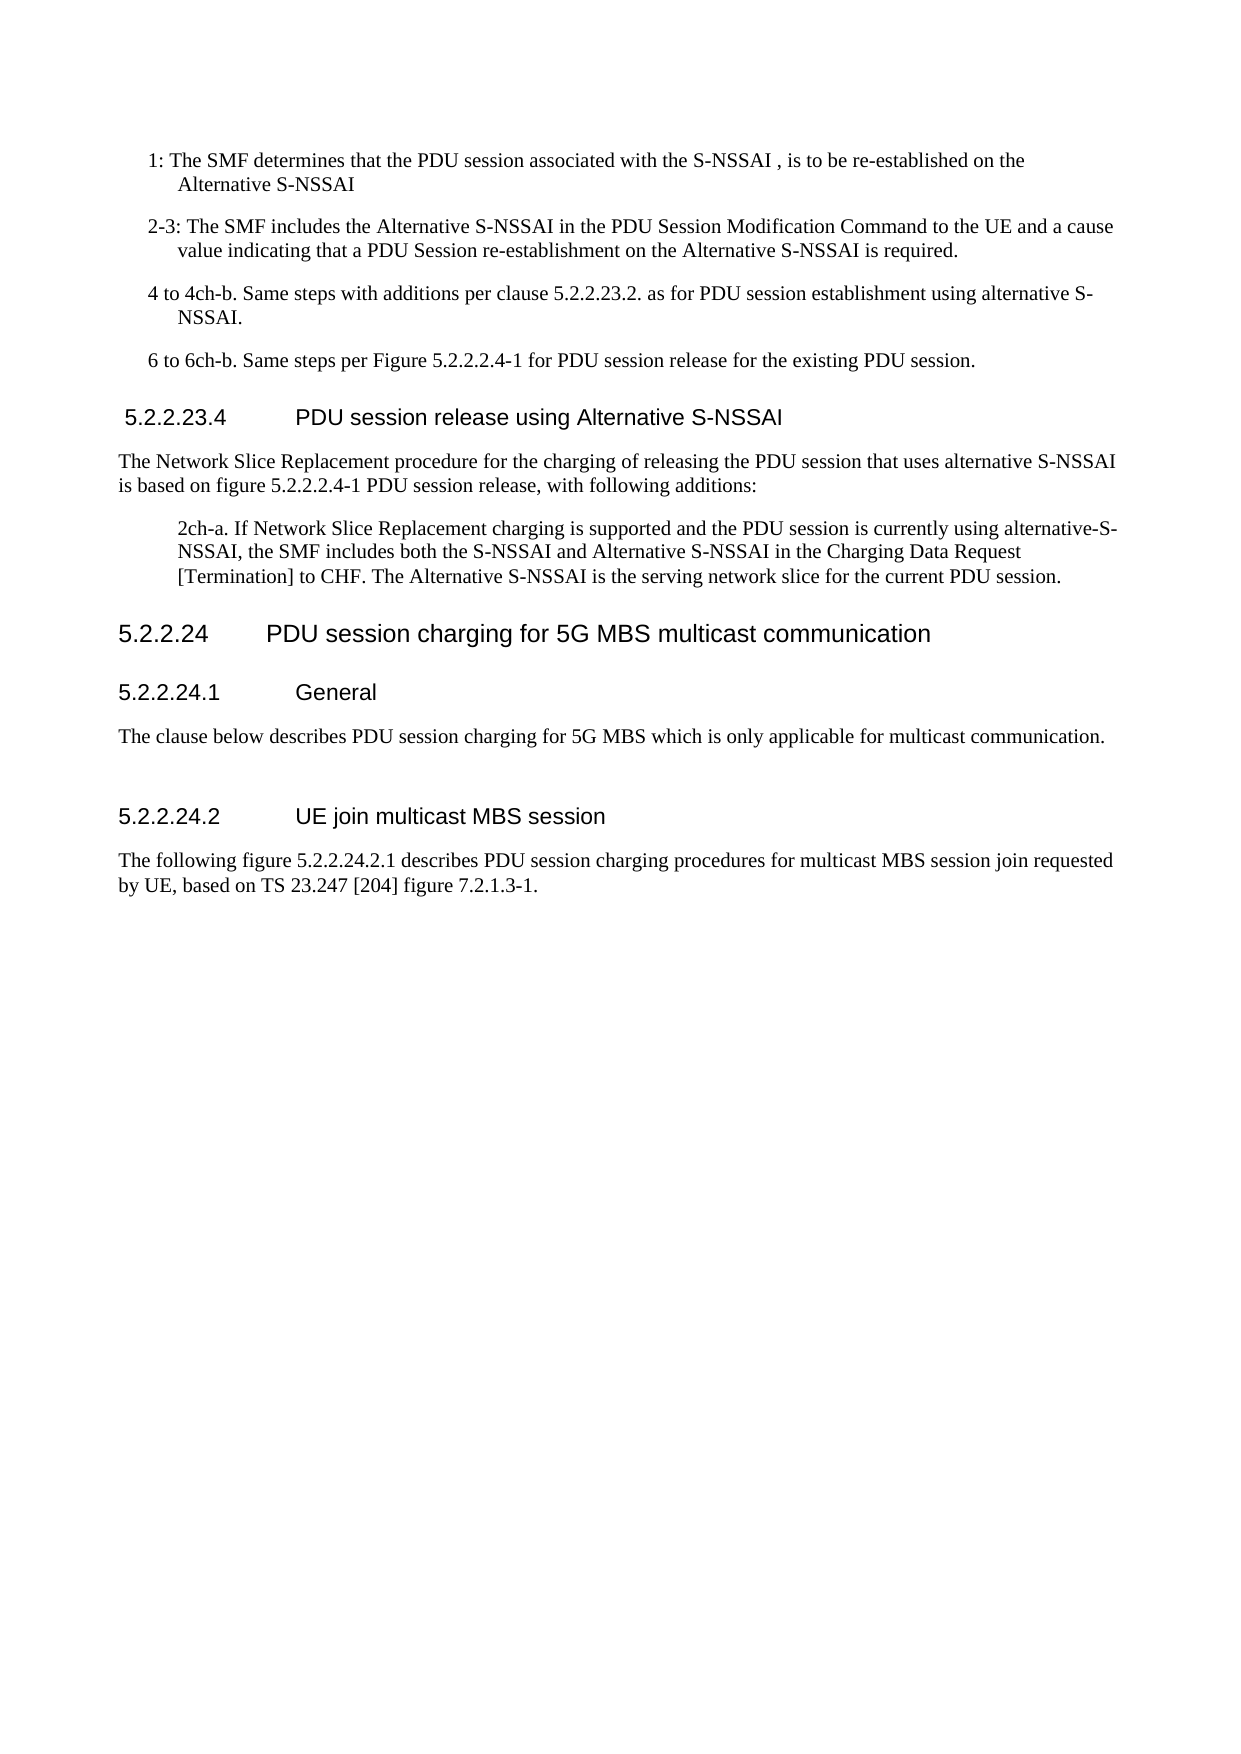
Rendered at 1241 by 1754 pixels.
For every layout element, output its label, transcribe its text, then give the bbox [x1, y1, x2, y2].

subtitle 5.2.2.24.1 General [118, 679, 1122, 705]
text 2-3: The SMF includes the Alternative S-NSSAI in the PDU Session Modification Command to the UE and a cause value indicating that a PDU Session re-establishment on the Alternative S-NSSAI is required. [148, 214, 1122, 262]
text 6 to 6ch-b. Same steps per Figure 5.2.2.2.4-1 for PDU session release for the existing PDU session. [148, 348, 1122, 372]
subtitle 5.2.2.23.4 PDU session release using Alternative S-NSSAI [118, 403, 1122, 430]
text The clause below describes PDU session charging for 5G MBS which is only applicable for multicast communication. [118, 724, 1122, 748]
text 2ch-a. If Network Slice Replacement charging is supported and the PDU session is currently using alternative-S-NSSAI, the SMF includes both the S-NSSAI and Alternative S-NSSAI in the Charging Data Request [Termination] to CHF. The Alternative S-NSSAI is the serving network slice for the current PDU session. [148, 515, 1122, 588]
text 4 to 4ch-b. Same steps with additions per clause 5.2.2.23.2. as for PDU session establishment using alternative S-NSSAI. [148, 281, 1122, 329]
text The following figure 5.2.2.24.2.1 describes PDU session charging procedures for multicast MBS session join requested by UE, based on TS 23.247 [204] figure 7.2.1.3-1. [118, 848, 1122, 897]
subtitle 5.2.2.24 PDU session charging for 5G MBS multicast communication [118, 619, 1122, 648]
subtitle 5.2.2.24.2 UE join multicast MBS session [118, 803, 1122, 830]
text The Network Slice Replacement procedure for the charging of releasing the PDU session that uses alternative S-NSSAI is based on figure 5.2.2.2.4-1 PDU session release, with following additions: [118, 448, 1122, 497]
text 1: The SMF determines that the PDU session associated with the S-NSSAI , is to be re-established on the Alternative S-NSSAI [148, 147, 1122, 196]
